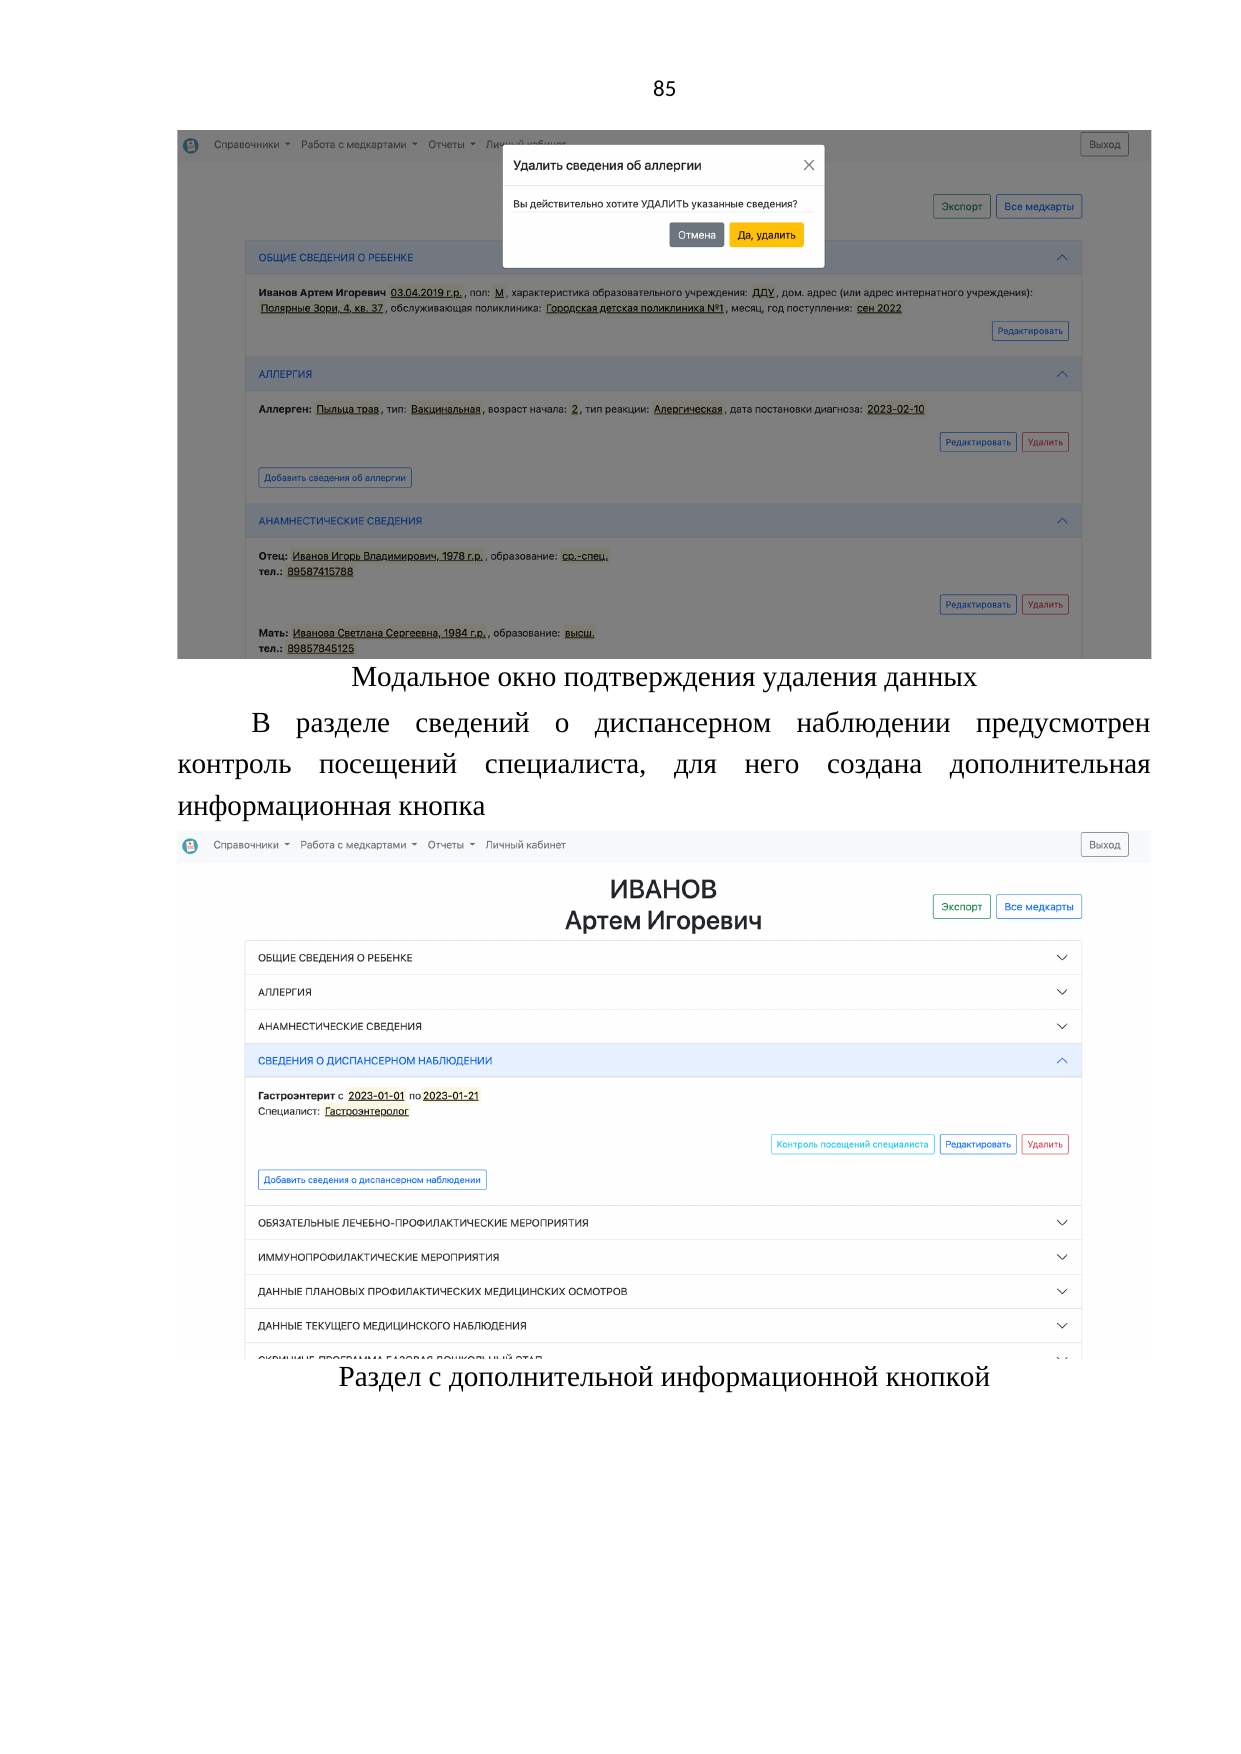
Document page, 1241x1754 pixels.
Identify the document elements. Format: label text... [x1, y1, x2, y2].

picture [177, 830, 1152, 1359]
picture [177, 130, 1152, 659]
text В разделе сведений о диспансерном наблюдении предусмотрен контроль посещений специалиста, для него создана дополнительная информационная кнопка [177, 705, 1152, 822]
text Модальное окно подтверждения удаления данных [177, 659, 1152, 692]
text Раздел с дополнительной информационной кнопкой [177, 1359, 1152, 1392]
